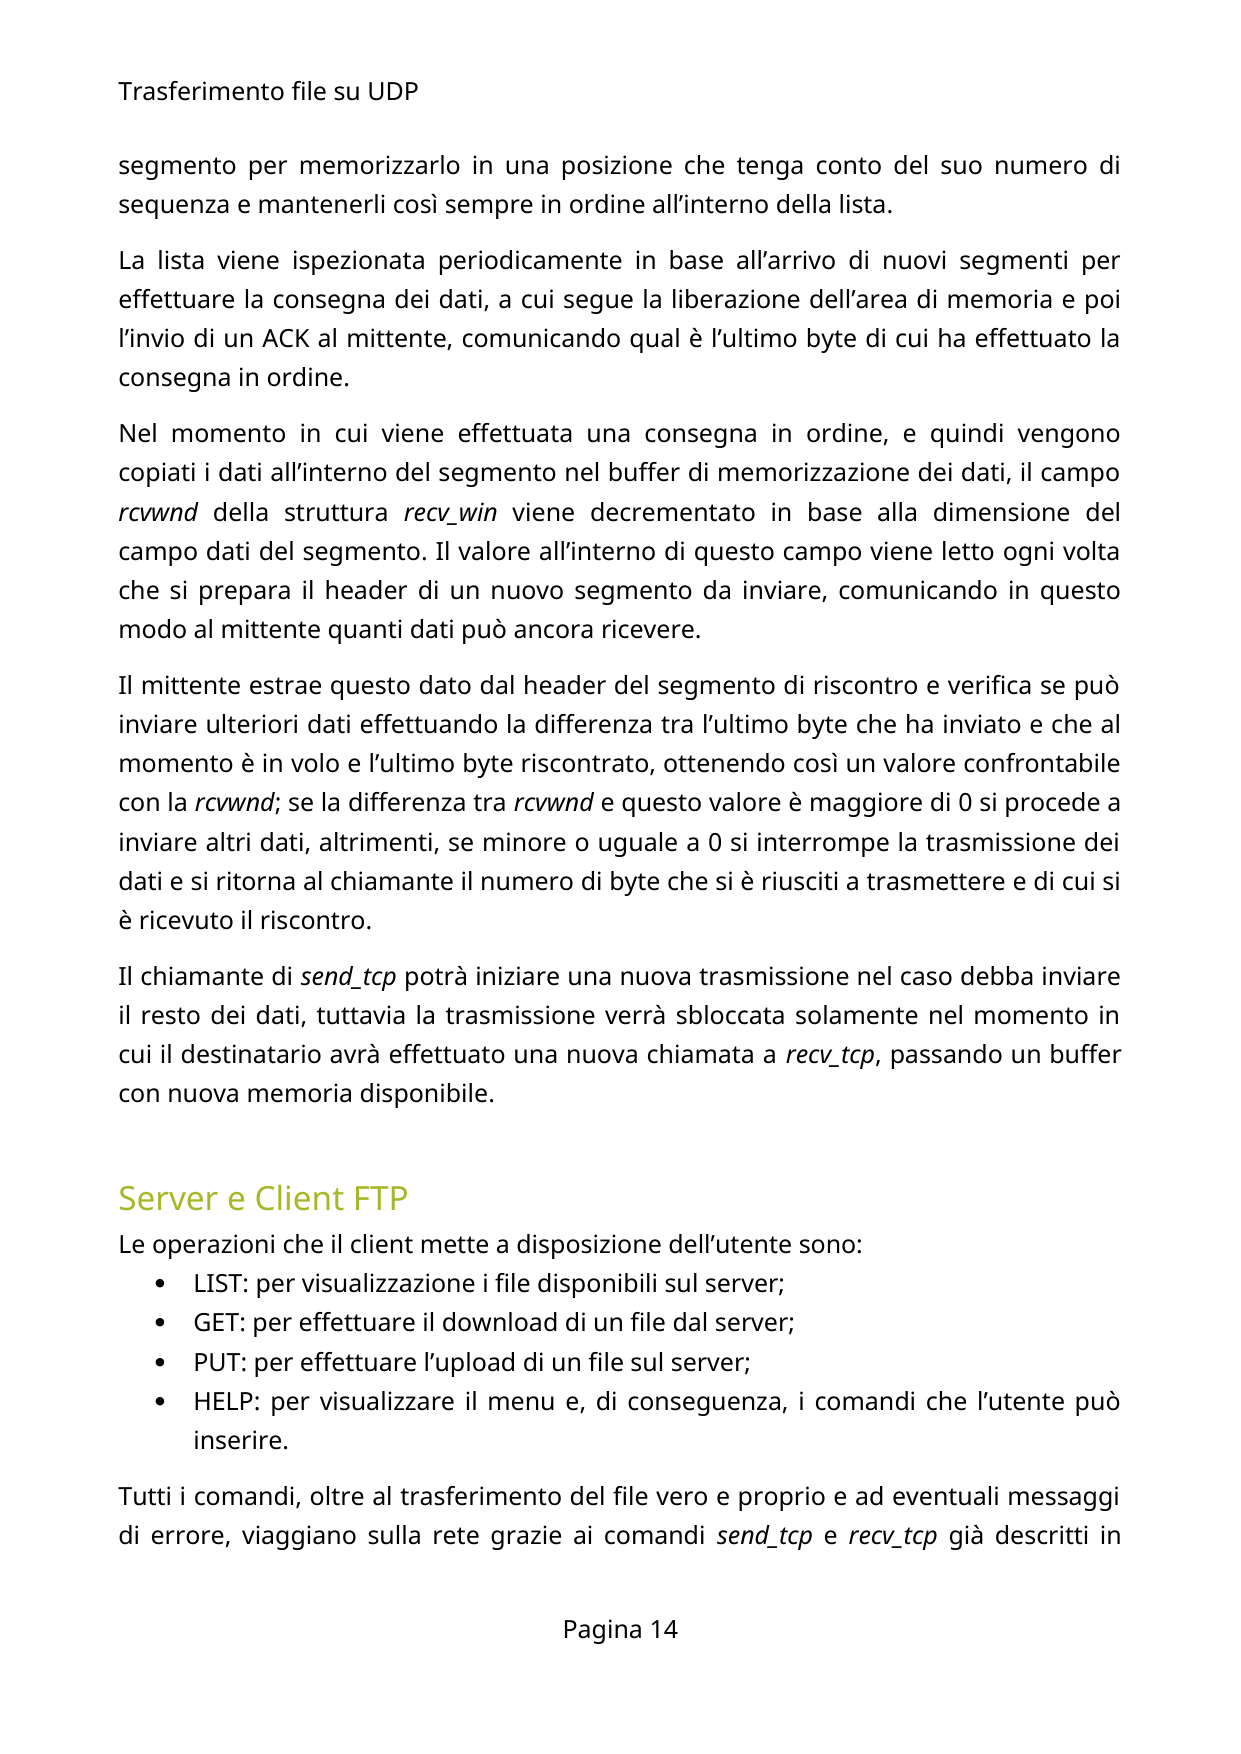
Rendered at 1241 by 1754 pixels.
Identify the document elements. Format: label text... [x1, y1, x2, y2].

text La lista viene ispezionata periodicamente in base all’arrivo di nuovi segmenti per effettuare la consegna dei dati, a cui segue la liberazione dell’area di memoria e poi l’invio di un ACK al mittente, comunicando qual è l’ultimo byte di cui ha effettuato la consegna in ordine. [118, 243, 1122, 394]
list PUT: per effettuare l’upload di un file sul server; [156, 1344, 1122, 1378]
text Le operazioni che il client mette a disposizione dell’utente sono: [118, 1227, 1122, 1261]
list HELP: per visualizzare il menu e, di conseguenza, i comandi che l’utente può inserire. [156, 1383, 1122, 1457]
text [118, 1478, 1122, 1552]
text Il chiamante di send_tcp potrà iniziare una nuova trasmissione nel caso debba inviare il resto dei dati, tuttavia la trasmissione verrà sbloccata solamente nel momento in cui il destinatario avrà effettuato una nuova chiamata a recv_tcp, passando un buffer con nuova memoria disponibile. [118, 958, 1122, 1110]
text Nel momento in cui viene effettuata una consegna in ordine, e quindi vengono copiati i dati all’interno del segmento nel buffer di memorizzazione dei dati, il campo rcvwnd della struttura recv_win viene decrementato in base alla dimensione del campo dati del segmento. Il valore all’interno di questo campo viene letto ogni volta che si prepara il header di un nuovo segmento da inviare, comunicando in questo modo al mittente quanti dati può ancora ricevere. [118, 416, 1122, 646]
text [118, 148, 1122, 221]
list GET: per effettuare il download di un file dal server; [156, 1305, 1122, 1339]
list LIST: per visualizzazione i file disponibili sul server; [156, 1266, 1122, 1300]
text Il mittente estrae questo dato dal header del segmento di riscontro e verifica se può inviare ulteriori dati effettuando la differenza tra l’ultimo byte che ha inviato e che al momento è in volo e l’ultimo byte riscontrato, ottenendo così un valore confrontabile con la rcvwnd; se la differenza tra rcvwnd e questo valore è maggiore di 0 si procede a inviare altri dati, altrimenti, se minore o uguale a 0 si interrompe la trasmissione dei dati e si ritorna al chiamante il numero di byte che si è riusciti a trasmettere e di cui si è ricevuto il riscontro. [118, 668, 1122, 937]
text Server e Client FTP [118, 1174, 1122, 1220]
